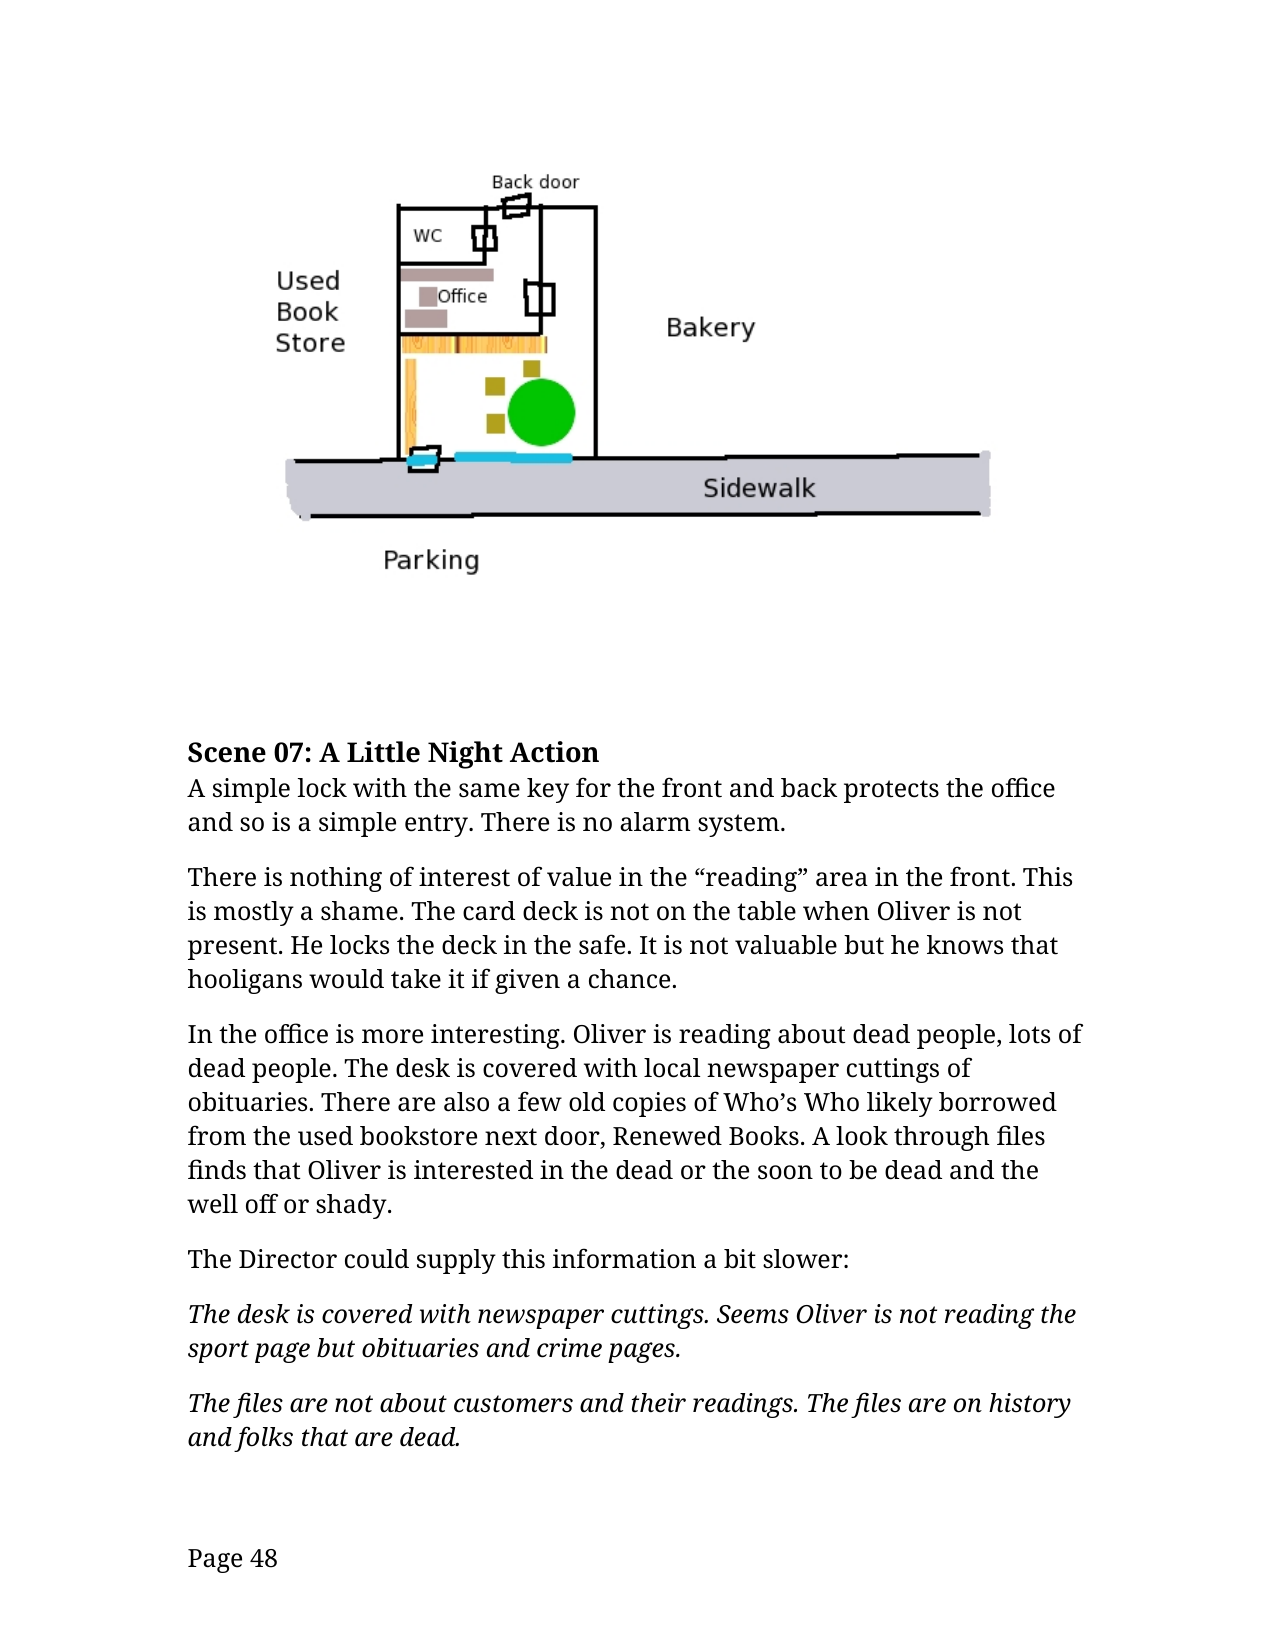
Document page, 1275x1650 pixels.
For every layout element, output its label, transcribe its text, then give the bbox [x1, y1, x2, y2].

text The Director could supply this information a bit slower: [187, 1241, 1087, 1276]
text The files are not about customers and their readings. The files are on history and folks that are dead. [187, 1385, 1087, 1453]
subtitle Scene 07: A Little Night Action [187, 733, 1087, 770]
text A simple lock with the same key for the front and back protects the office and so is a simple entry. There is no alarm system. [187, 770, 1087, 838]
text The desk is covered with newspaper cuttings. Seems Oliver is not reading the sport page but obituaries and crime pages. [187, 1296, 1087, 1364]
text There is nothing of interest of value in the “reading” area in the front. This is mostly a shame. The card deck is not on the table when Oliver is not present. He locks the deck in the safe. It is not valuable but he knows that hooligans would take it if given a chance. [187, 859, 1087, 995]
picture [187, 150, 1088, 713]
text In the office is more interesting. Oliver is reading about dead people, lots of dead people. The desk is covered with local newspaper cuttings of obituaries. There are also a few old copies of Who’s Who likely borrowed from the used bookstore next door, Renewed Books. A look through files finds that Oliver is interested in the dead or the soon to be dead and the well off or shady. [187, 1016, 1087, 1221]
